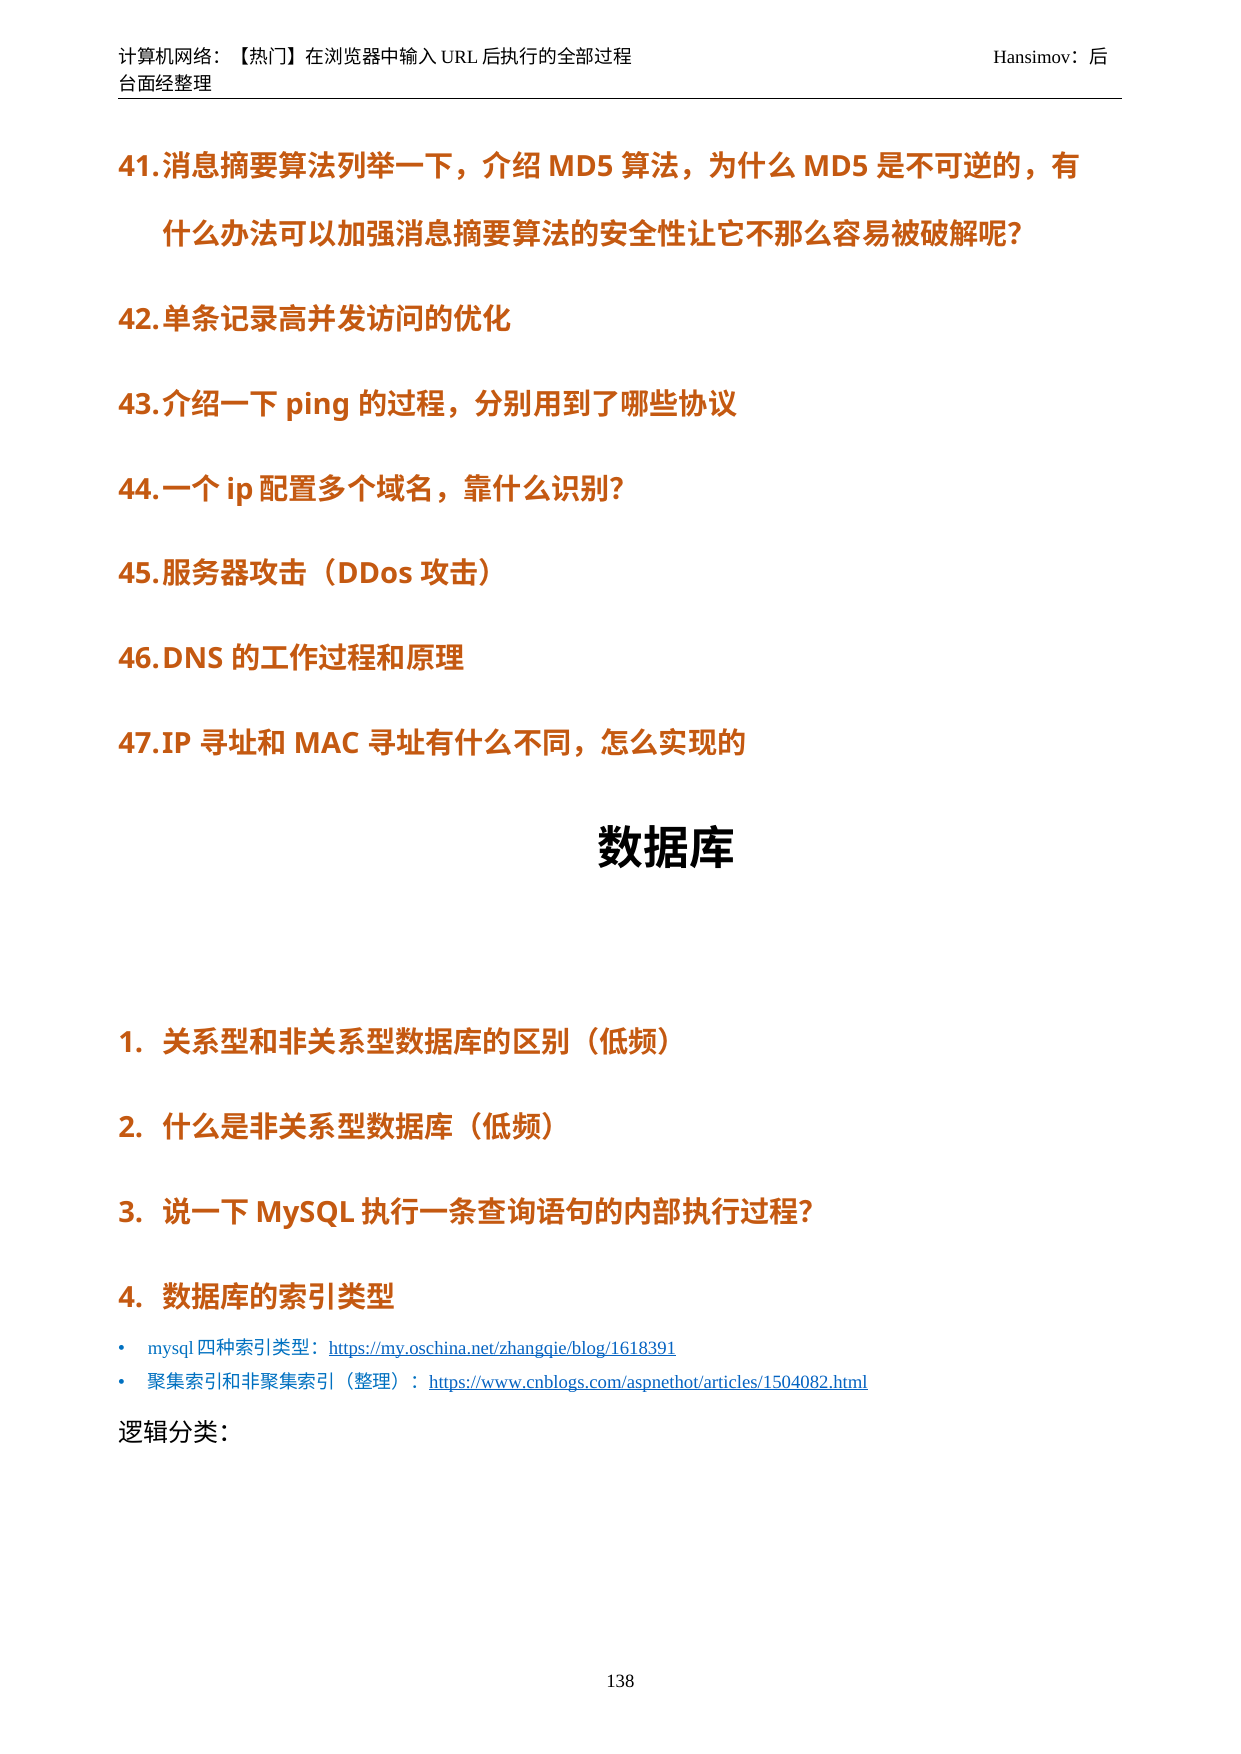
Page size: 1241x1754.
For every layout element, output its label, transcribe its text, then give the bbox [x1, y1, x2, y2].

subtitle 单条记录高并发访问的优化 [118, 283, 1097, 351]
subtitle 关系型和非关系型数据库的区别（低频） [118, 1006, 1097, 1074]
subtitle DNS 的工作过程和原理 [118, 622, 1097, 690]
subtitle 消息摘要算法列举一下，介绍 MD5 算法，为什么 MD5 是不可逆的，有什么办法可以加强消息摘要算法的安全性让它不那么容易被破解呢？ [118, 130, 1097, 266]
subtitle 一个ip配置多个域名，靠什么识别？ [118, 452, 1097, 520]
subtitle 数据库的索引类型 [118, 1261, 1097, 1329]
subtitle IP 寻址和 MAC 寻址有什么不同，怎么实现的 [118, 707, 1097, 775]
subtitle 什么是非关系型数据库（低频） [118, 1091, 1097, 1159]
text 逻辑分类： [118, 1397, 1122, 1465]
subtitle 介绍一下 ping 的过程，分别用到了哪些协议 [118, 368, 1097, 436]
subtitle 服务器攻击（DDos 攻击） [118, 537, 1097, 605]
subtitle 数据库 [118, 811, 1122, 878]
text 聚集索引和非聚集索引（整理）：https://www.cnblogs.com/aspnethot/articles/1504082.html [118, 1363, 1122, 1397]
text mysql四种索引类型：https://my.oschina.net/zhangqie/blog/1618391 [118, 1329, 1122, 1363]
subtitle 说一下MySQL执行一条查询语句的内部执行过程？ [118, 1176, 1097, 1244]
